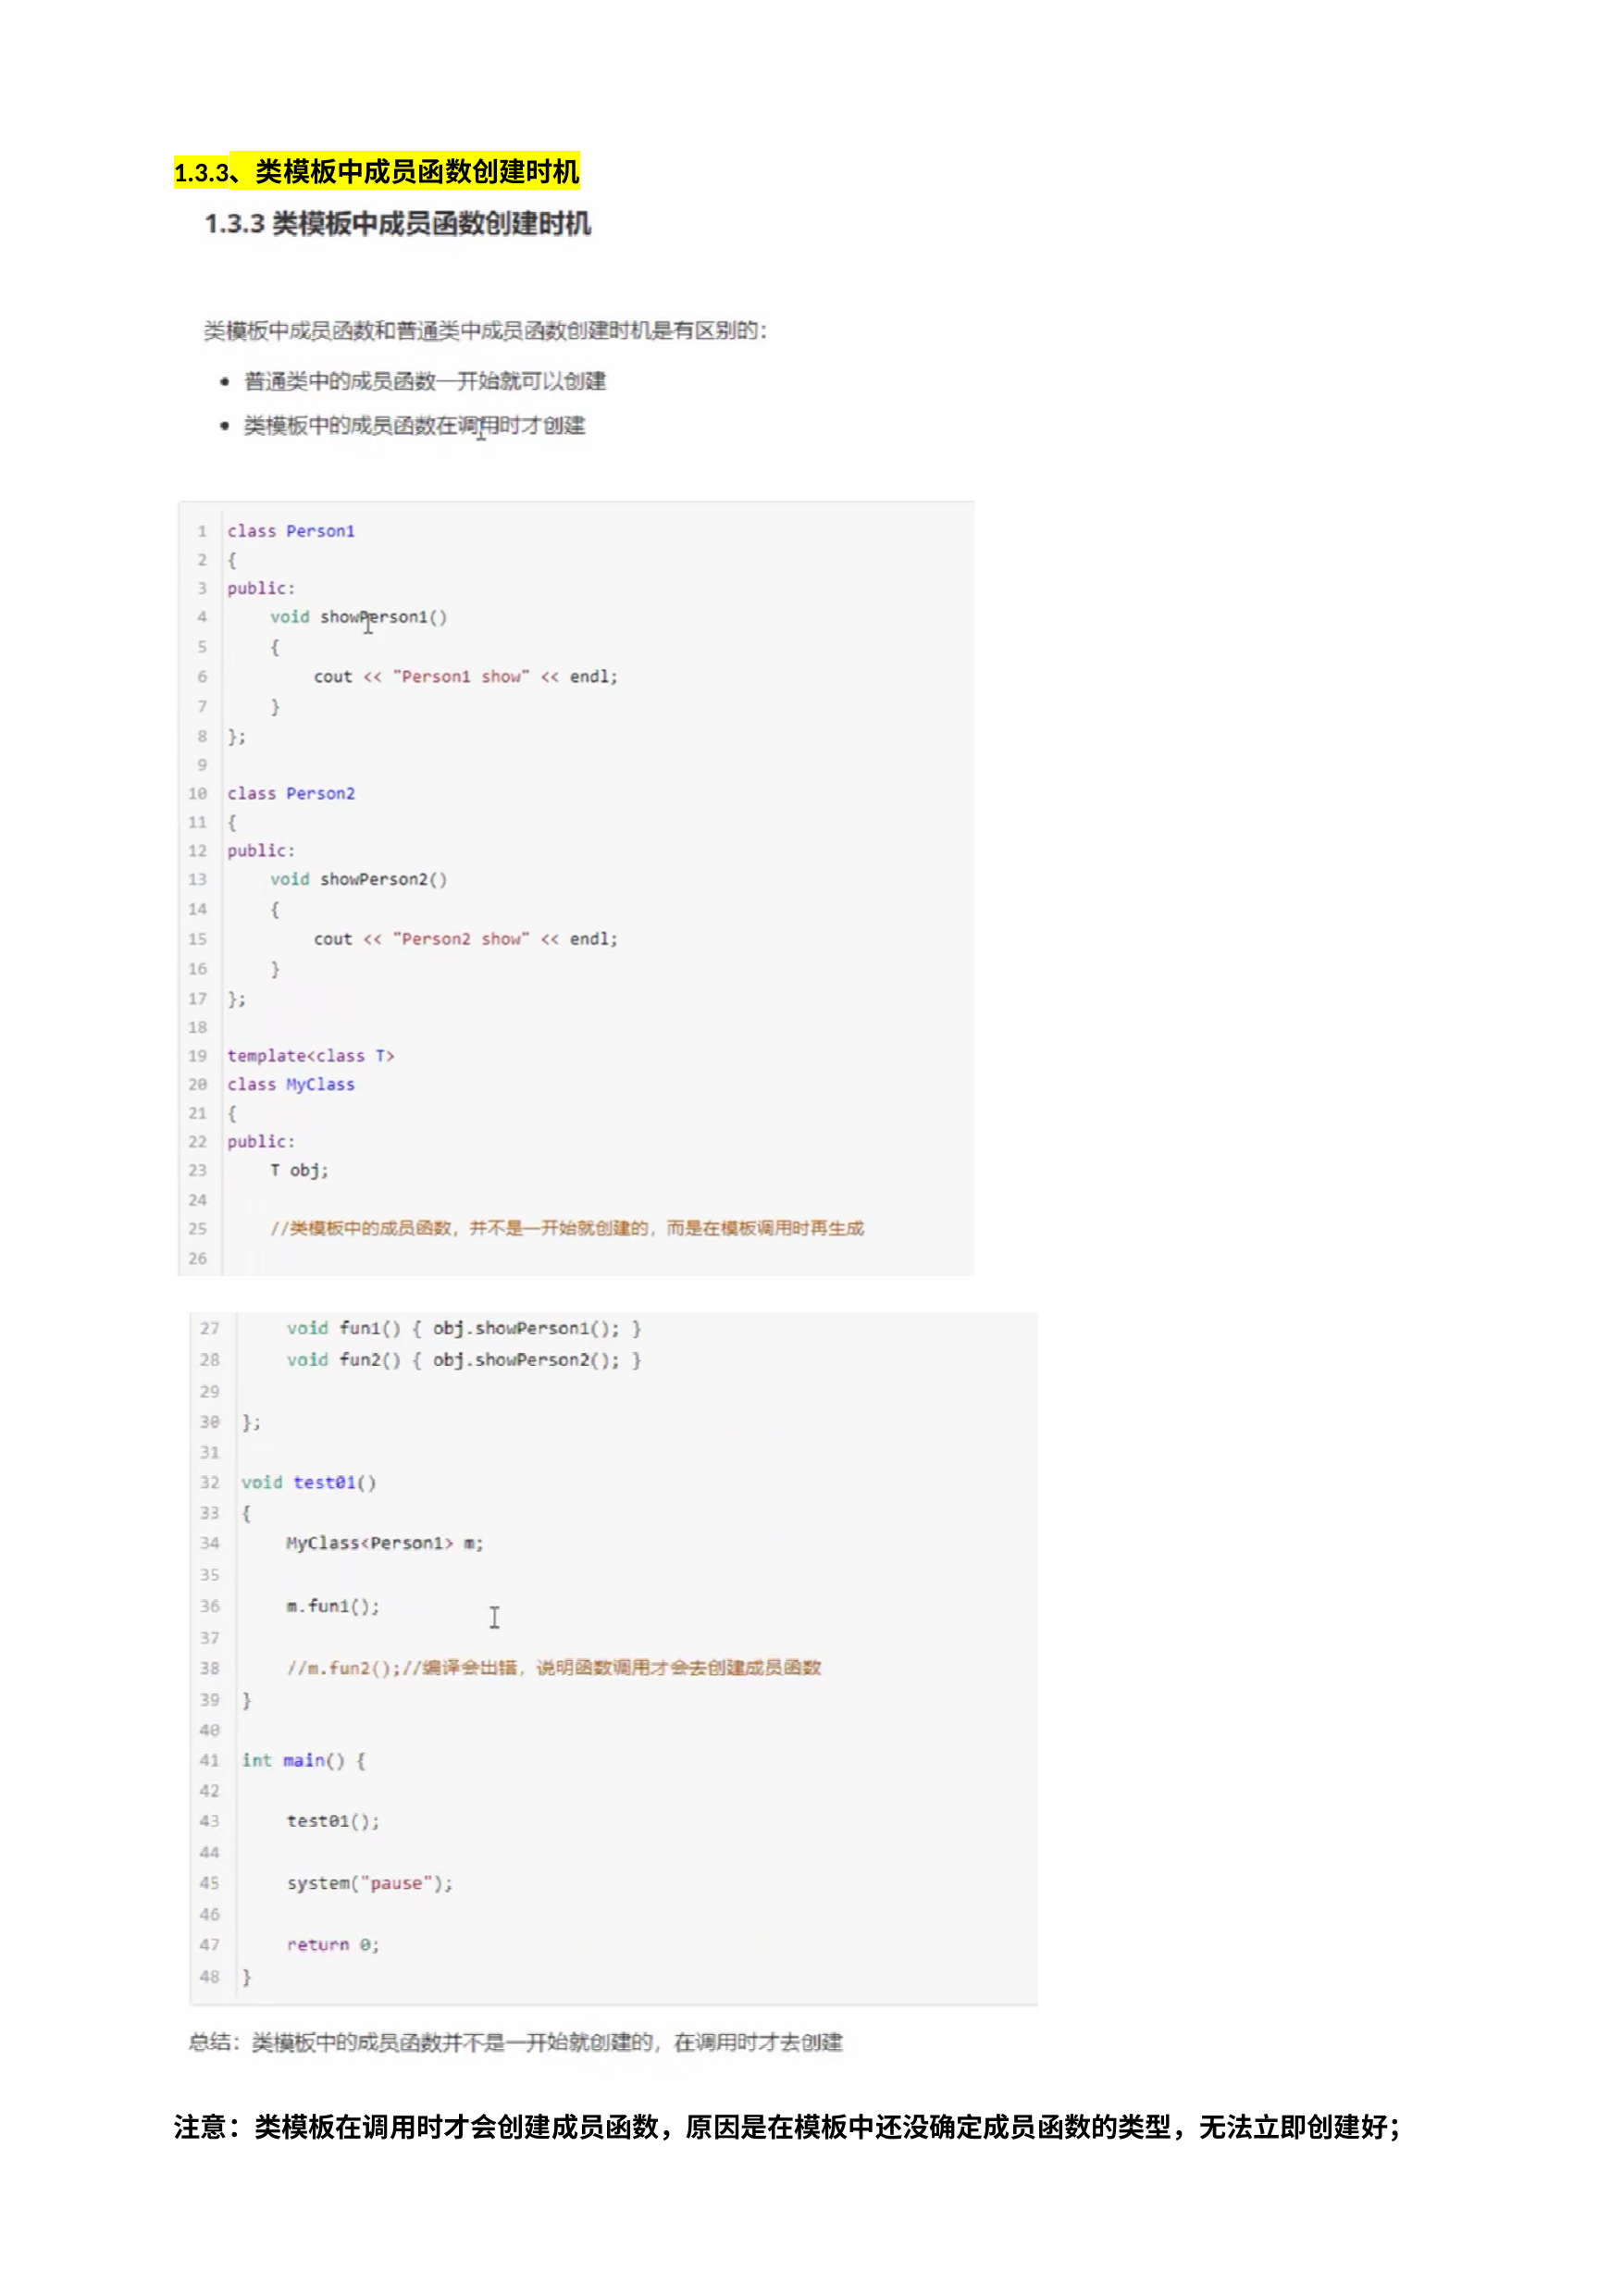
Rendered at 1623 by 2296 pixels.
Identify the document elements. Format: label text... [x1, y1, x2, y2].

picture [173, 200, 786, 463]
picture [173, 1312, 1038, 2081]
text 注意：类模板在调用时才会创建成员函数，原因是在模板中还没确定成员函数的类型，无法立即创建好； [173, 2095, 1449, 2155]
text 1.3.3、类模板中成员函数创建时机 [173, 140, 1449, 200]
picture [173, 501, 975, 1276]
